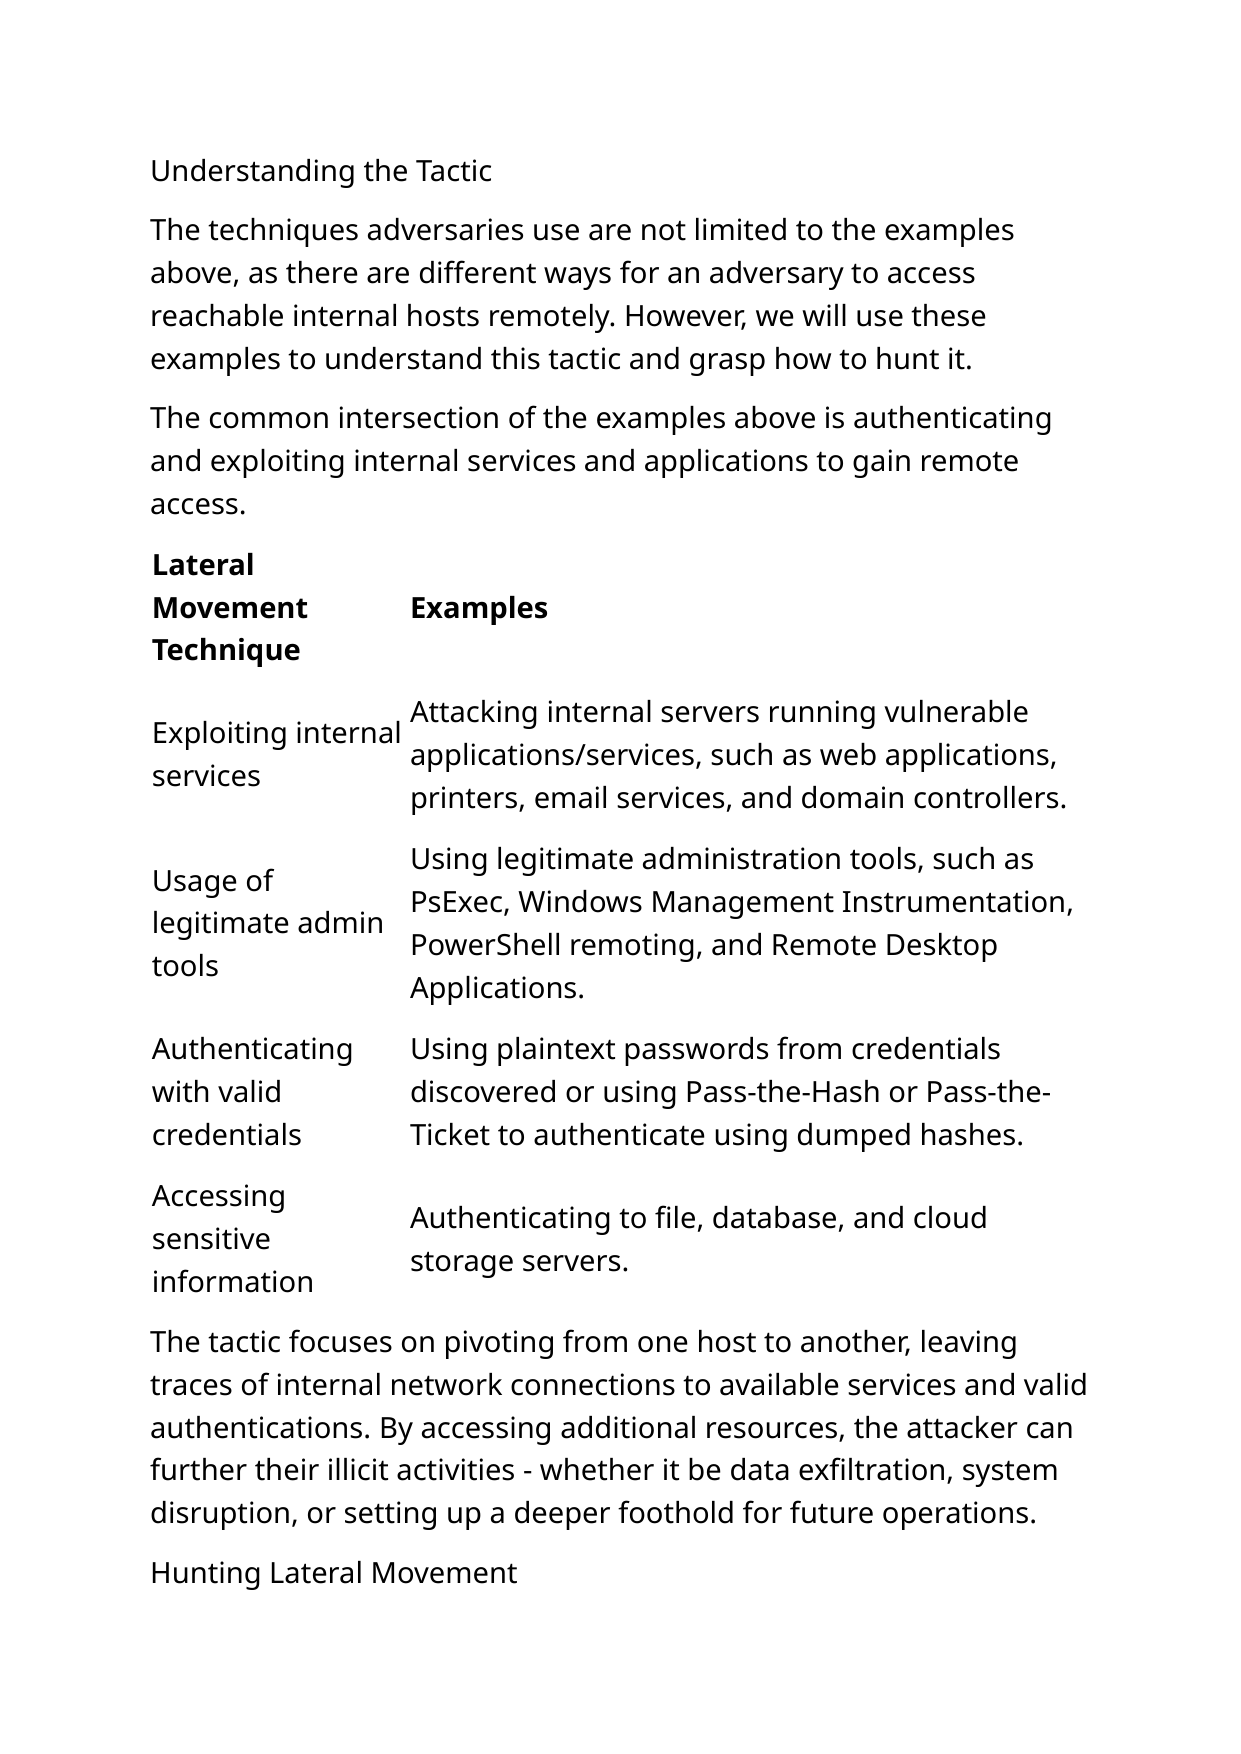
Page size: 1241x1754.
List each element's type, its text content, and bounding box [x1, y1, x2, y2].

table_header Examples [408, 543, 1090, 690]
text The techniques adversaries use are not limited to the examples above, as there are different ways for an adversary to access reachable internal hosts remotely. However, we will use these examples to understand this tactic and grasp how to hunt it. [150, 209, 1090, 378]
text Hunting Lateral Movement [150, 1552, 1090, 1592]
table_cell Exploiting internal services [150, 690, 408, 837]
table_cell Using plaintext passwords from credentials discovered or using Pass-the-Hash or Pass-the-Ticket to authenticate using dumped hashes. [408, 1027, 1090, 1174]
table_cell Using legitimate administration tools, such as PsExec, Windows Management Instrumentation, PowerShell remoting, and Remote Desktop Applications. [408, 837, 1090, 1027]
table_header Lateral Movement Technique [150, 543, 408, 690]
table_cell Accessing sensitive information [150, 1174, 408, 1321]
table_cell Usage of legitimate admin tools [150, 837, 408, 1027]
table_cell Attacking internal servers running vulnerable applications/services, such as web applications, printers, email services, and domain controllers. [408, 690, 1090, 837]
text Understanding the Tactic [150, 150, 1090, 190]
table_cell Authenticating to file, database, and cloud storage servers. [408, 1174, 1090, 1321]
text The common intersection of the examples above is authenticating and exploiting internal services and applications to gain remote access. [150, 397, 1090, 523]
table_cell Authenticating with valid credentials [150, 1027, 408, 1174]
text The tactic focuses on pivoting from one host to another, leaving traces of internal network connections to available services and valid authentications. By accessing additional resources, the attacker can further their illicit activities - whether it be data exfiltration, system disruption, or setting up a deeper foothold for future operations. [150, 1321, 1090, 1532]
